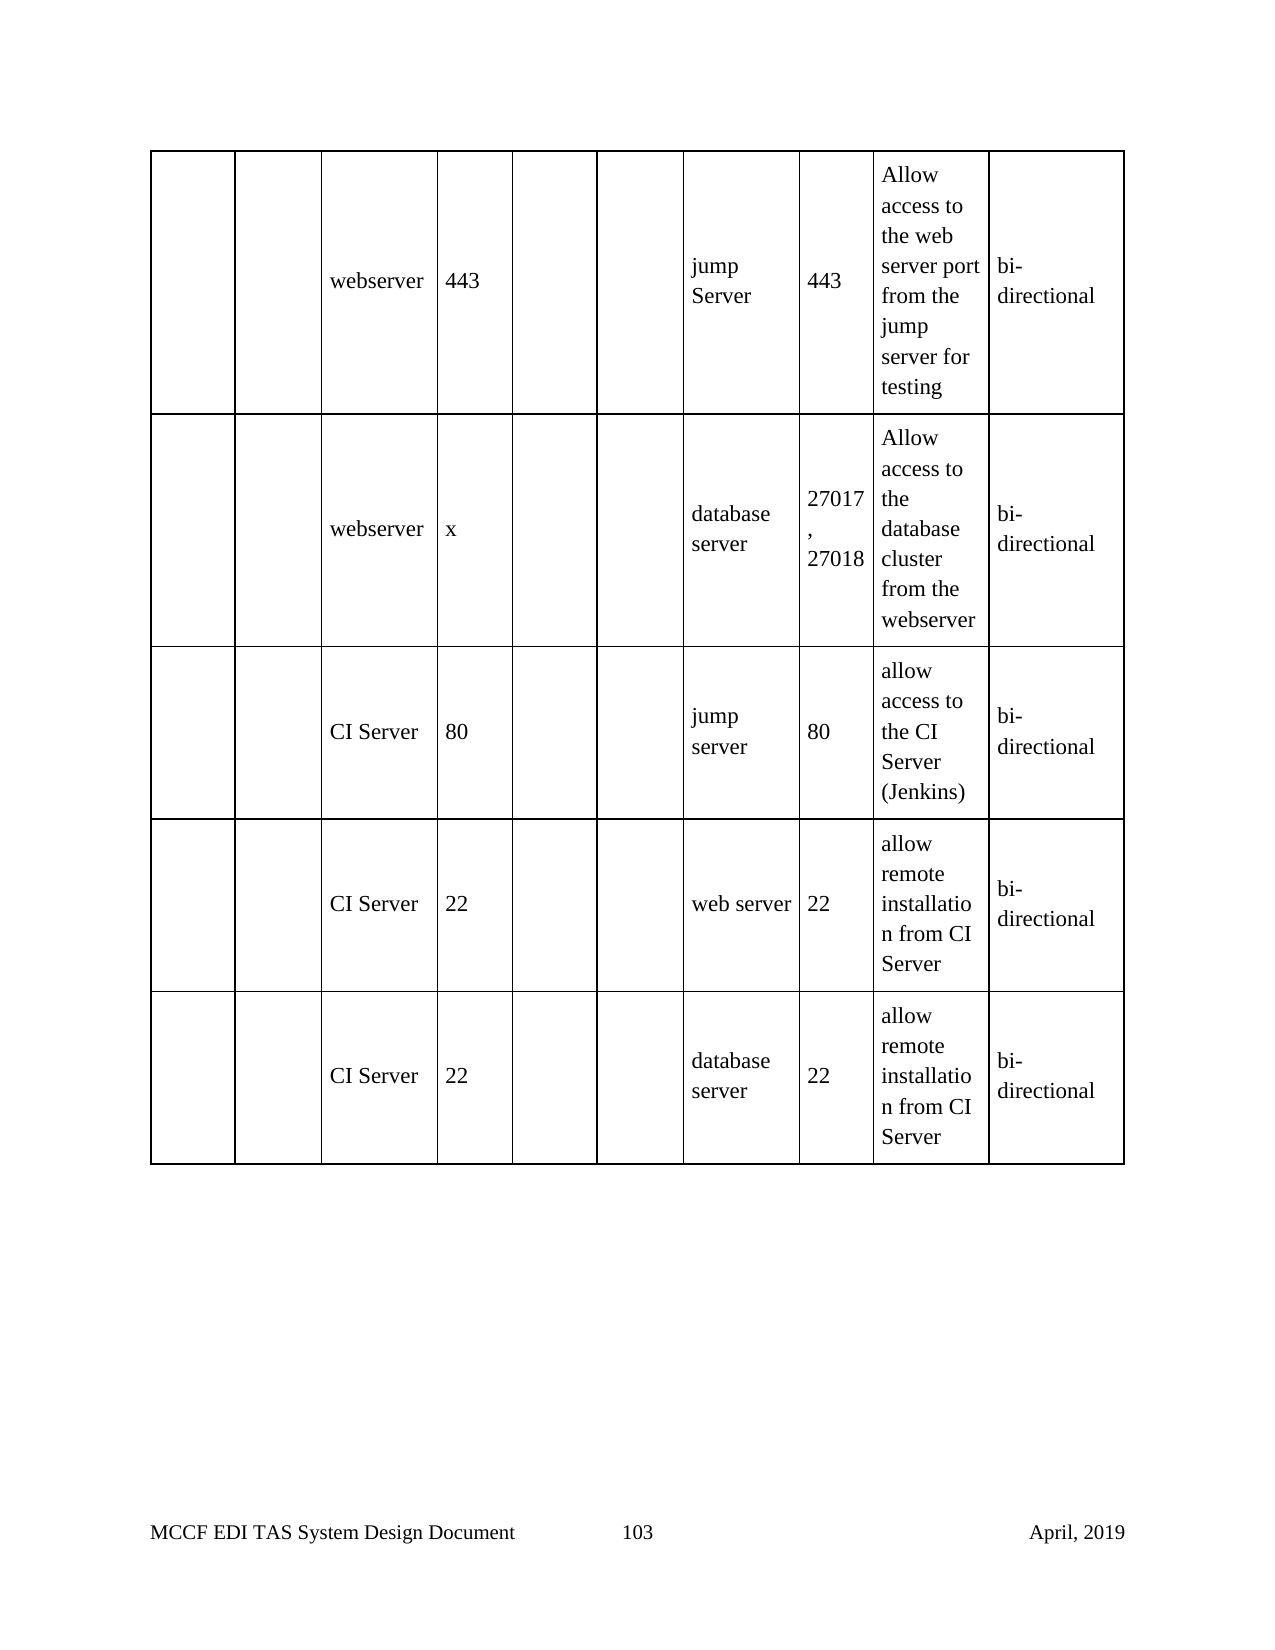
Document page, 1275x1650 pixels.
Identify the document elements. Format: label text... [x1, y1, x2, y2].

table_cell 22 [800, 820, 873, 991]
table_cell 22 [800, 992, 873, 1163]
table_cell bi-directional [990, 647, 1123, 818]
table_cell [236, 647, 321, 818]
table_cell [236, 992, 321, 1163]
table_cell [236, 152, 321, 413]
table_cell [513, 647, 596, 818]
table_cell [513, 820, 596, 991]
table_cell [598, 415, 683, 646]
table_cell [598, 820, 683, 991]
table_cell 22 [438, 820, 512, 991]
table_cell allow remote installation from CI Server [874, 992, 988, 1163]
table_cell [236, 415, 321, 646]
table_cell CI Server [322, 992, 437, 1163]
table_cell 443 [800, 152, 873, 413]
table_cell [598, 647, 683, 818]
table_cell 22 [438, 992, 512, 1163]
table_cell webserver [322, 415, 437, 646]
table_cell allow access to the CI Server (Jenkins) [874, 647, 988, 818]
table_cell [152, 992, 234, 1163]
table_cell [513, 992, 596, 1163]
table_cell [513, 152, 596, 413]
table_cell [513, 415, 596, 646]
table_cell [152, 820, 234, 991]
table_cell bi-directional [990, 152, 1123, 413]
table_cell 443 [438, 152, 512, 413]
table_cell web server [684, 820, 799, 991]
table_cell bi-directional [990, 415, 1123, 646]
table_cell 27017, 27018 [800, 415, 873, 646]
table_cell database server [684, 992, 799, 1163]
table_cell CI Server [322, 647, 437, 818]
table_cell [598, 992, 683, 1163]
table_cell [152, 415, 234, 646]
table_cell 80 [800, 647, 873, 818]
table_cell CI Server [322, 820, 437, 991]
table_cell x [438, 415, 512, 646]
table_cell webserver [322, 152, 437, 413]
table_cell jump server [684, 647, 799, 818]
table_cell [152, 647, 234, 818]
table_cell jump Server [684, 152, 799, 413]
table_cell Allow access to the database cluster from the webserver [874, 415, 988, 646]
table_cell 80 [438, 647, 512, 818]
table_cell [152, 152, 234, 413]
table_cell bi-directional [990, 992, 1123, 1163]
table_cell bi-directional [990, 820, 1123, 991]
table_cell database server [684, 415, 799, 646]
table_cell [598, 152, 683, 413]
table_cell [874, 152, 988, 413]
table_cell [236, 820, 321, 991]
table_cell allow remote installation from CI Server [874, 820, 988, 991]
